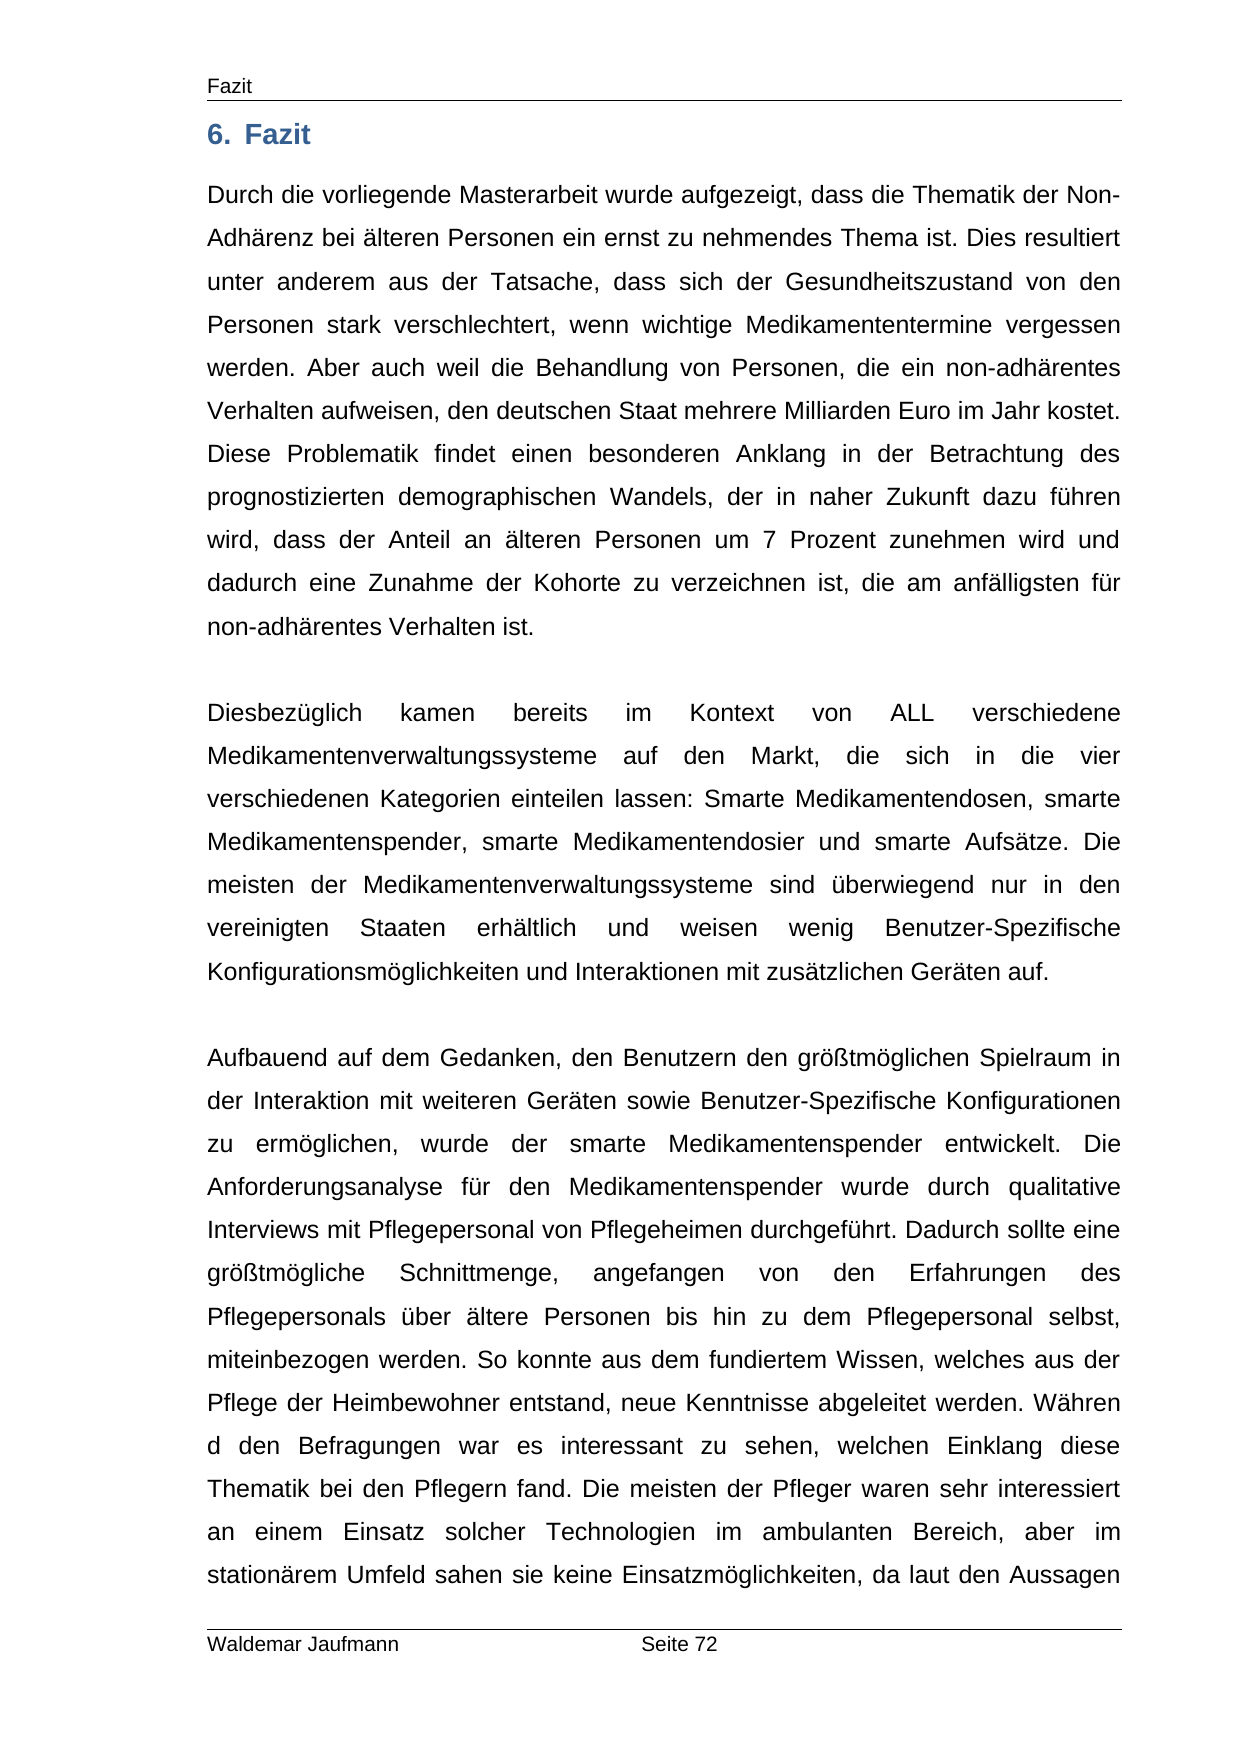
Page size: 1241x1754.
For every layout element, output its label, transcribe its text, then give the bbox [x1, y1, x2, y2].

subtitle Fazit [207, 118, 1122, 151]
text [207, 1043, 1122, 1589]
text Diesbezüglich kamen bereits im Kontext von ALL verschiedene Medikamentenverwaltungssysteme auf den Markt, die sich in die vier verschiedenen Kategorien einteilen lassen: Smarte Medikamentendosen, smarte Medikamentenspender, smarte Medikamentendosier und smarte Aufsätze. Die meisten der Medikamentenverwaltungssysteme sind überwiegend nur in den vereinigten Staaten erhältlich und weisen wenig Benutzer-Spezifische Konfigurationsmöglichkeiten und Interaktionen mit zusätzlichen Geräten auf. [207, 698, 1122, 985]
text Durch die vorliegende Masterarbeit wurde aufgezeigt, dass die Thematik der Non-Adhärenz bei älteren Personen ein ernst zu nehmendes Thema ist. Dies resultiert unter anderem aus der Tatsache, dass sich der Gesundheitszustand von den Personen stark verschlechtert, wenn wichtige Medikamententermine vergessen werden. Aber auch weil die Behandlung von Personen, die ein non-adhärentes Verhalten aufweisen, den deutschen Staat mehrere Milliarden Euro im Jahr kostet. Diese Problematik findet einen besonderen Anklang in der Betrachtung des prognostizierten demographischen Wandels, der in naher Zukunft dazu führen wird, dass der Anteil an älteren Personen um 7 Prozent zunehmen wird und dadurch eine Zunahme der Kohorte zu verzeichnen ist, die am anfälligsten für non-adhärentes Verhalten ist. [207, 180, 1122, 640]
